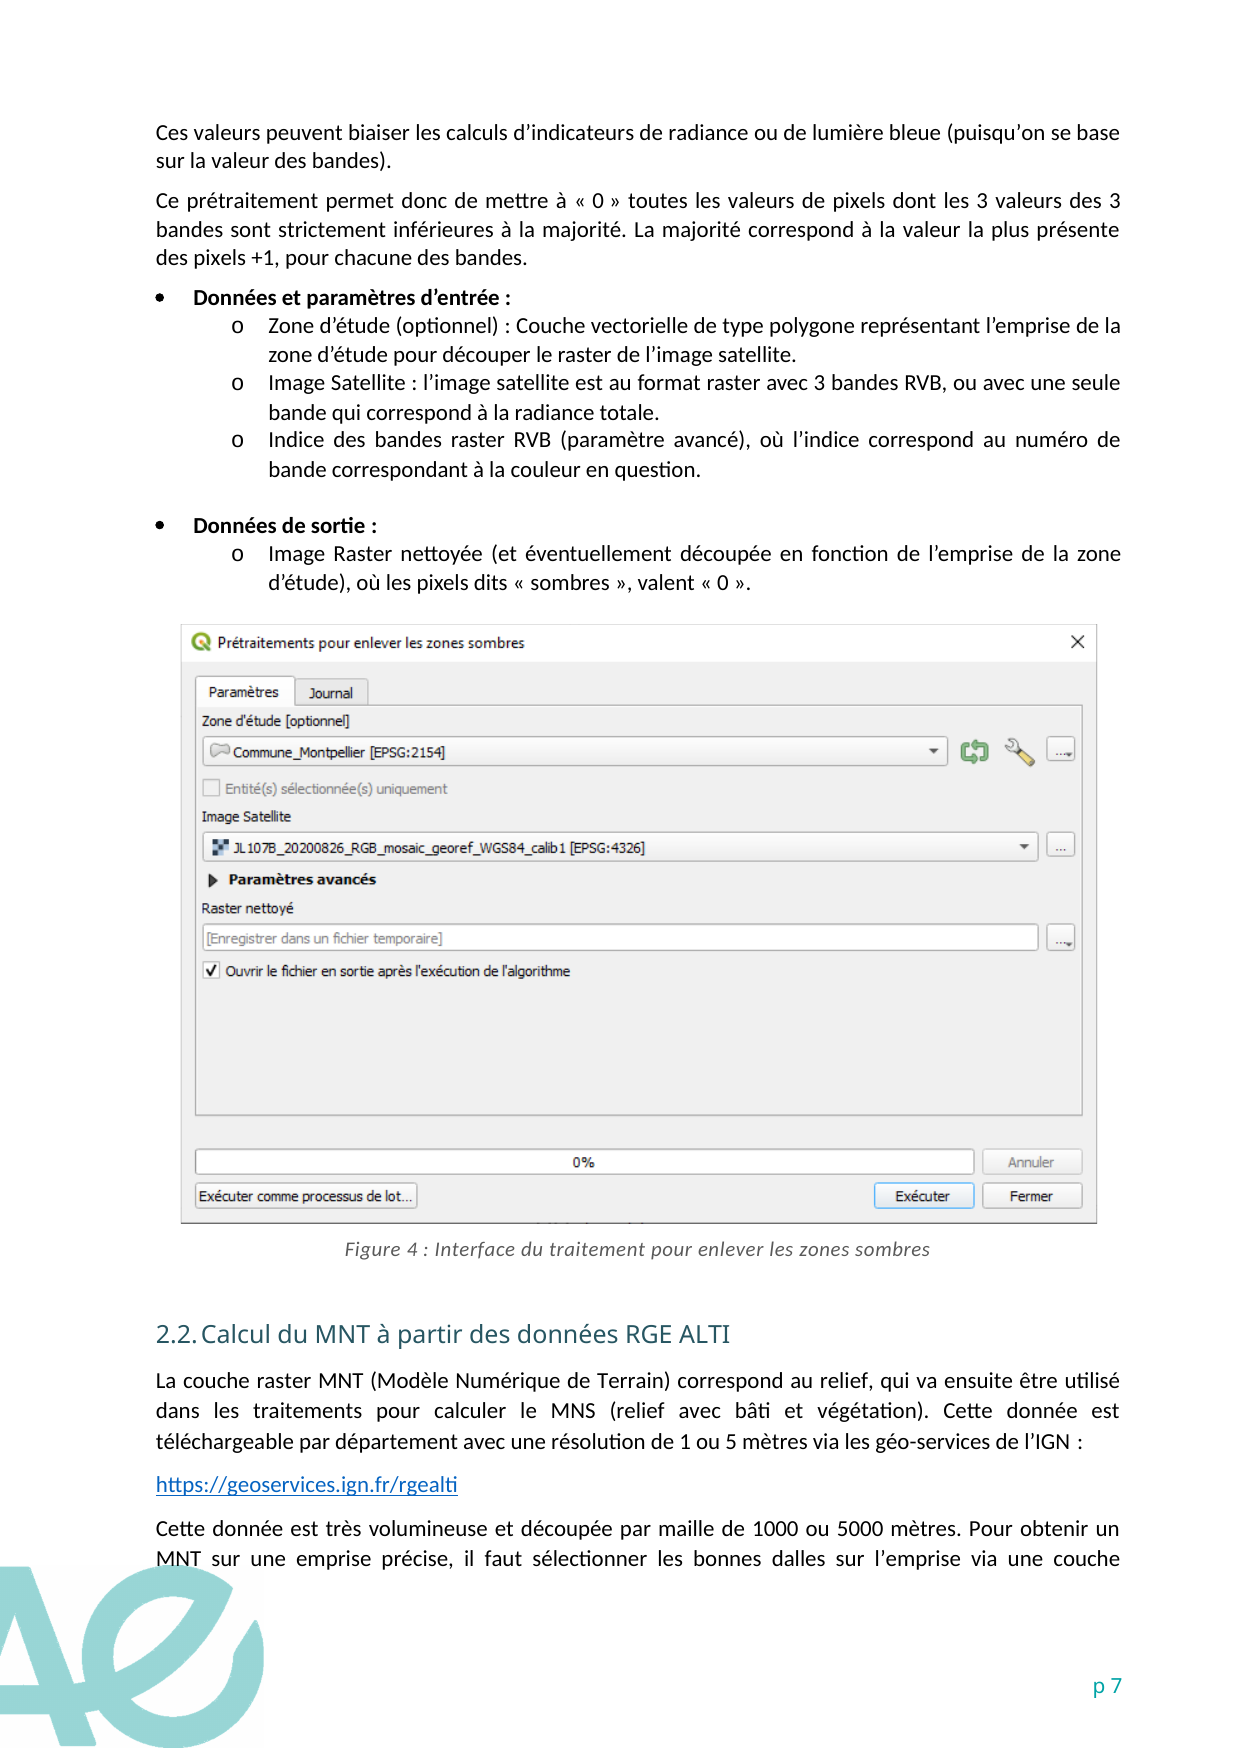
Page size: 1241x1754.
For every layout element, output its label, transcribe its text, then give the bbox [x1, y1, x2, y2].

picture [0, 1565, 264, 1748]
list Image Satellite : l’image satellite est au format raster avec 3 bandes RVB, ou avec une seule bande qui correspond à la radiance totale. [231, 368, 1122, 426]
text Ces valeurs peuvent biaiser les calculs d’indicateurs de radiance ou de lumière bleue (puisqu’on se base sur la valeur des bandes). [156, 118, 1122, 174]
list Zone d’étude (optionnel) : Couche vectorielle de type polygone représentant l’emprise de la zone d’étude pour découper le raster de l’image satellite. [231, 311, 1122, 368]
list Calcul du MNT à partir des données RGE ALTI [156, 1317, 1122, 1351]
text Figure 4 : Interface du traitement pour enlever les zones sombres [118, 1237, 1122, 1262]
list Données et paramètres d’entrée : [156, 283, 1122, 311]
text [156, 1514, 1122, 1572]
text https://geoservices.ign.fr/rgealti [156, 1471, 1122, 1498]
picture [180, 624, 1098, 1224]
text La couche raster MNT (Modèle Numérique de Terrain) correspond au relief, qui va ensuite être utilisé dans les traitements pour calculer le MNS (relief avec bâti et végétation). Cette donnée est téléchargeable par département avec une résolution de 1 ou 5 mètres via les géo-services de l’IGN : [156, 1366, 1122, 1455]
list Données de sortie : [156, 511, 1122, 539]
text Ce prétraitement permet donc de mettre à « 0 » toutes les valeurs de pixels dont les 3 valeurs des 3 bandes sont strictement inférieures à la majorité. La majorité correspond à la valeur la plus présente des pixels +1, pour chacune des bandes. [156, 187, 1122, 271]
list Image Raster nettoyée (et éventuellement découpée en fonction de l’emprise de la zone d’étude), où les pixels dits « sombres », valent « 0 ». [231, 539, 1122, 596]
list Indice des bandes raster RVB (paramètre avancé), où l’indice correspond au numéro de bande correspondant à la couleur en question. [231, 426, 1122, 483]
